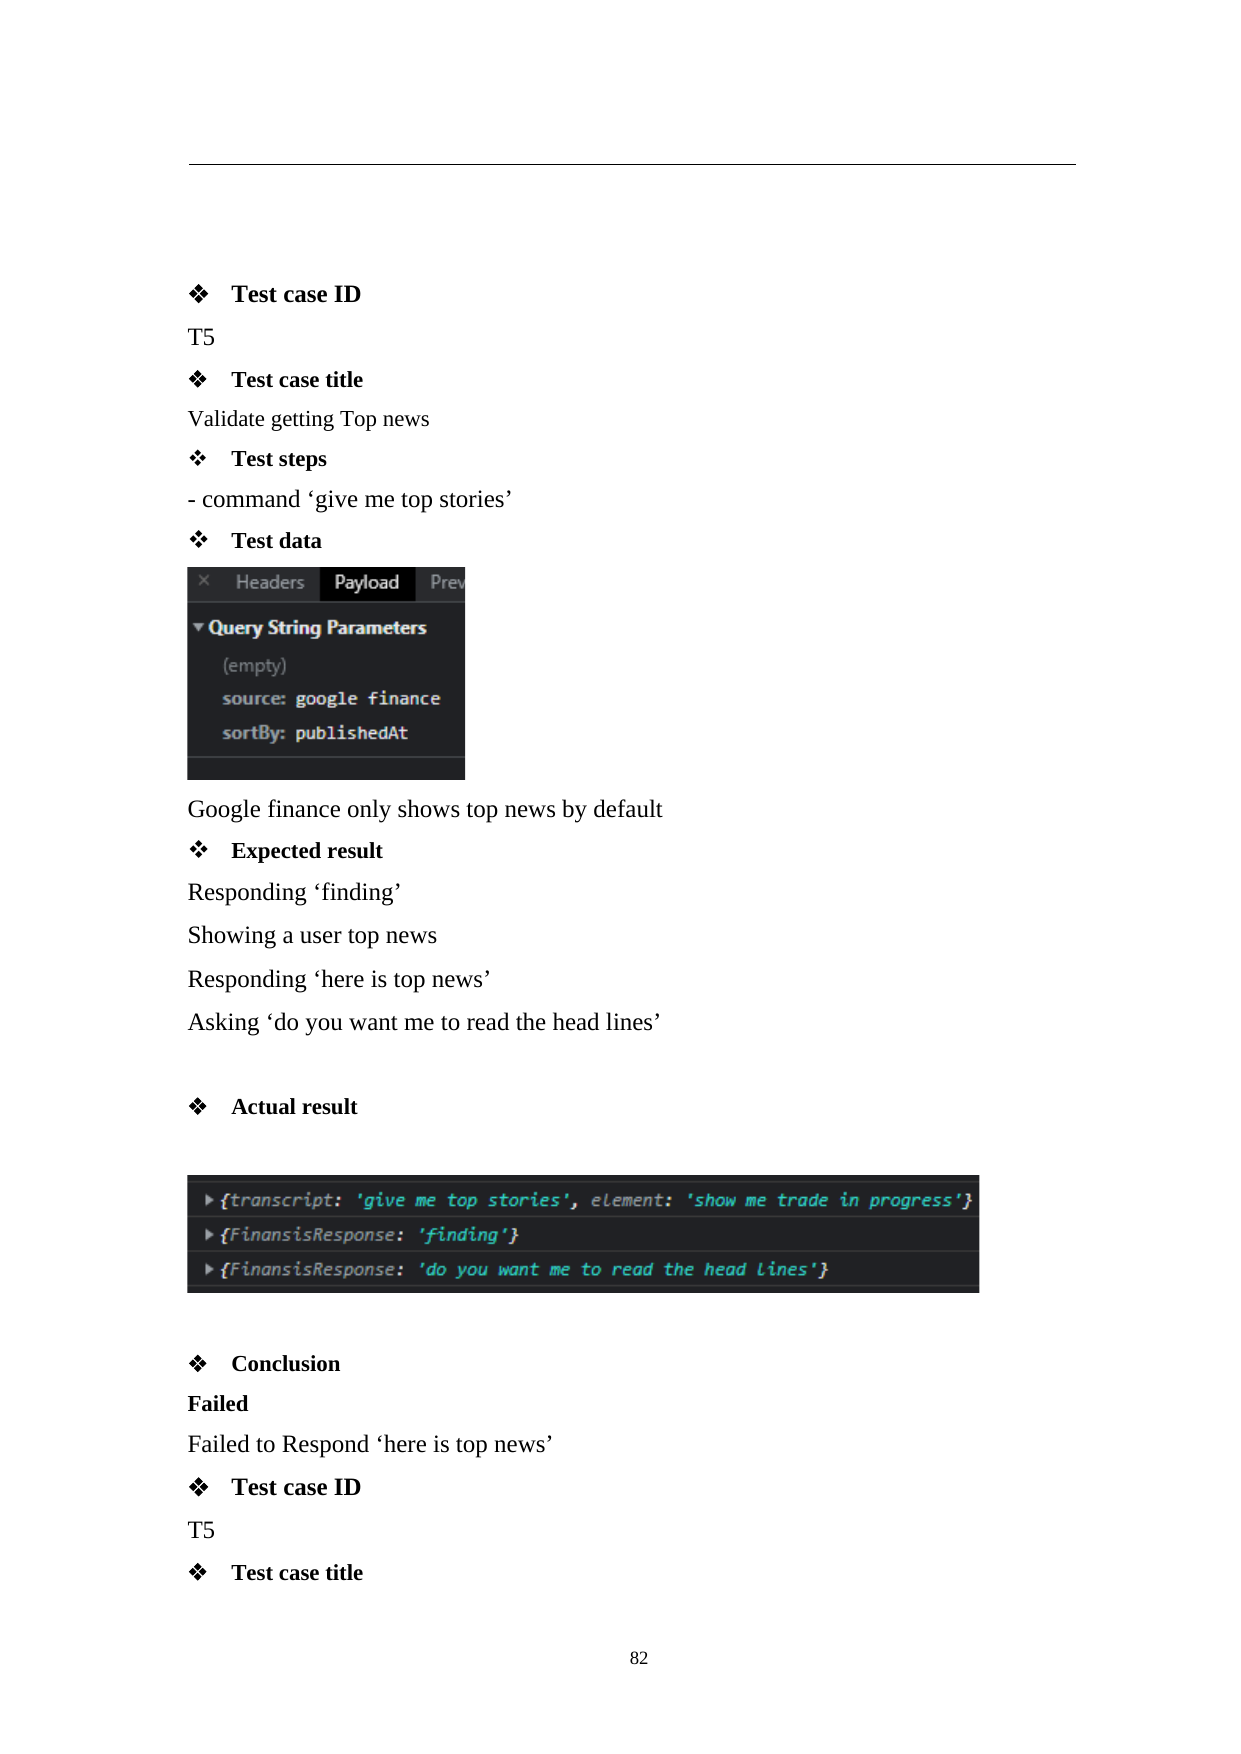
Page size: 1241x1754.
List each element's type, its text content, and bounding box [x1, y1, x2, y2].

list Failed [187, 1390, 1053, 1416]
text Asking ‘do you want me to read the head lines’ [187, 1007, 1053, 1036]
list Conclusion [187, 1350, 1053, 1377]
list Test case title [187, 1559, 1053, 1585]
text Responding ‘here is top news’ [187, 964, 1053, 992]
text - command ‘give me top stories’ [187, 484, 1053, 513]
list Test case title [187, 366, 1053, 392]
picture [187, 1175, 980, 1293]
text Showing a user top news [187, 921, 1053, 949]
text T5 [187, 322, 1053, 351]
list Test data [187, 527, 1053, 554]
text T5 [187, 1516, 1053, 1544]
list Test case ID [187, 279, 1053, 308]
text Failed to Respond ‘here is top news’ [187, 1429, 1053, 1458]
list Test steps [187, 444, 1053, 471]
list Validate getting Top news [187, 405, 1053, 431]
list Test case ID [187, 1472, 1053, 1501]
text Responding ‘finding’ [187, 877, 1053, 906]
picture [187, 567, 466, 780]
list Google finance only shows top news by default [187, 794, 1053, 823]
list Expected result [187, 837, 1053, 864]
list Actual result [187, 1093, 1053, 1119]
